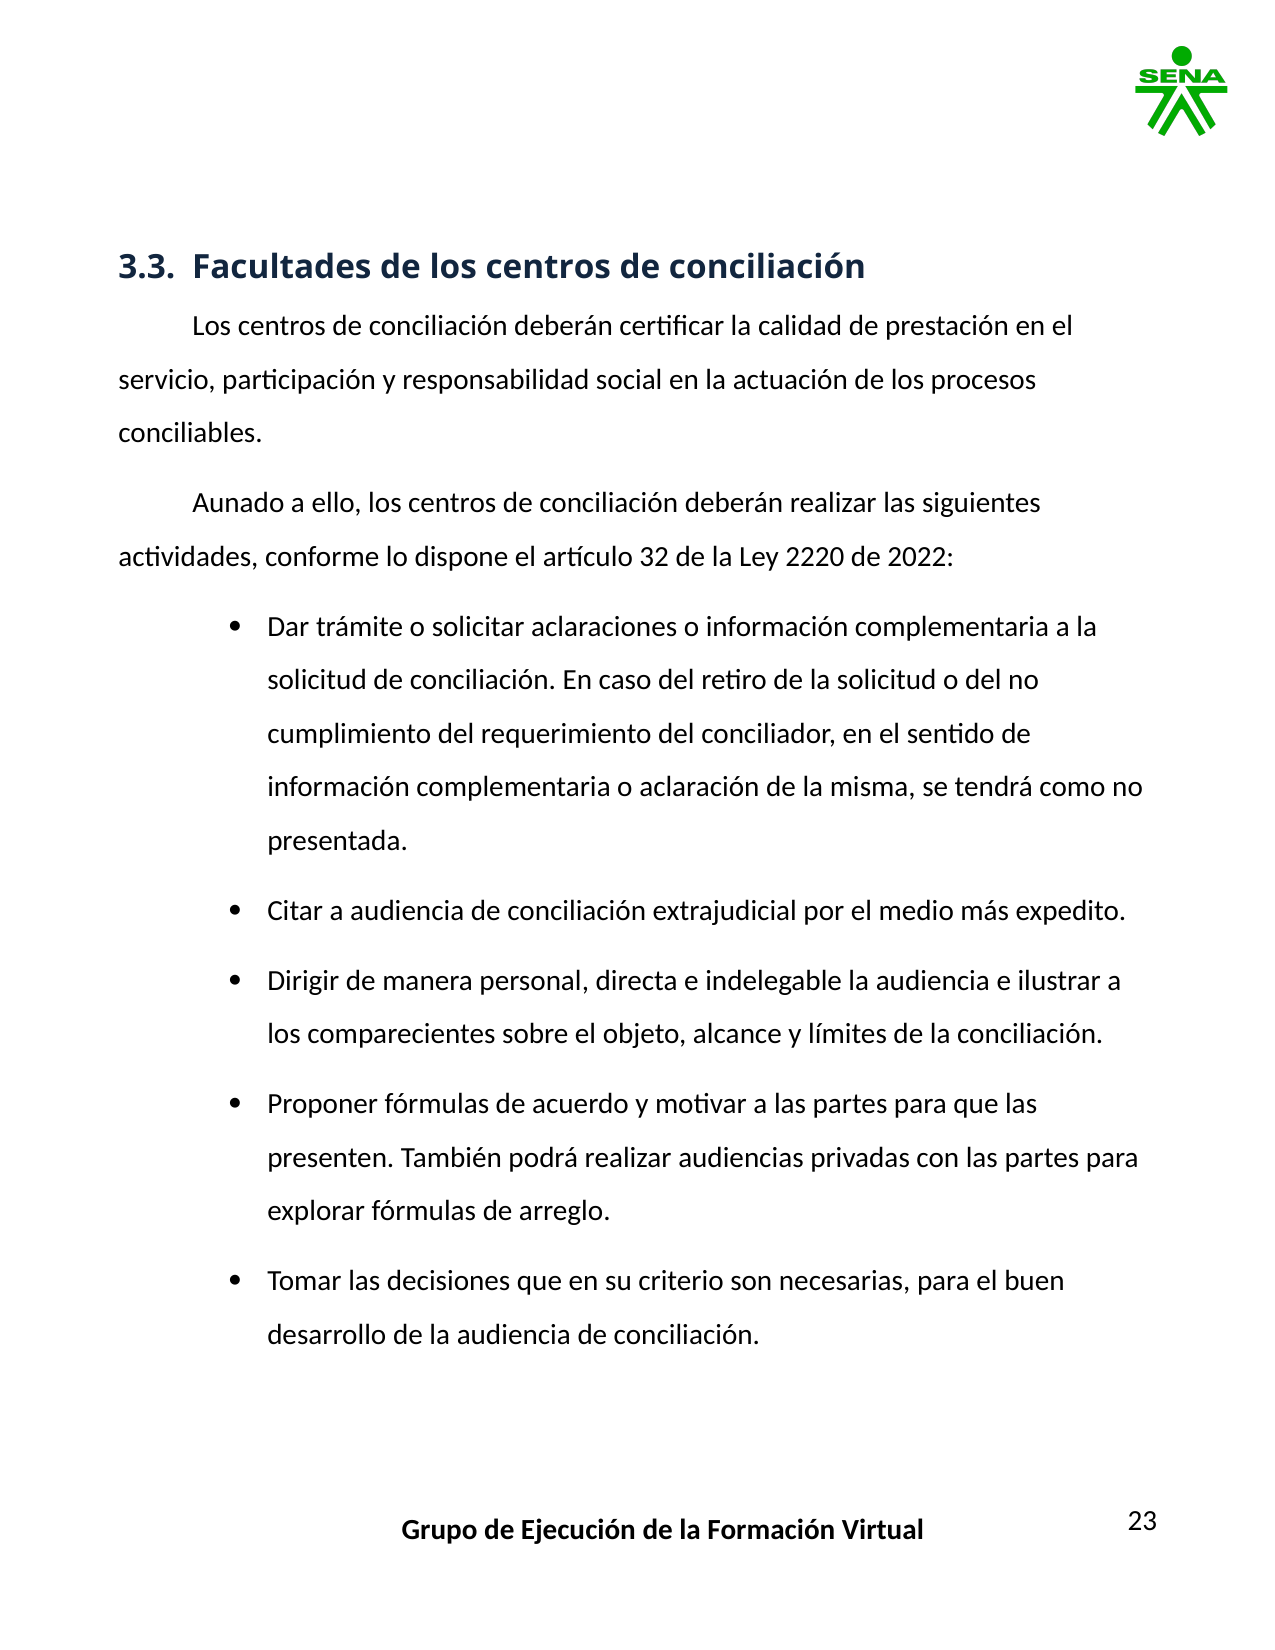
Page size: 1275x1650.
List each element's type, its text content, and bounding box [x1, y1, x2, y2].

list Citar a audiencia de conciliación extrajudicial por el medio más expedito. [230, 892, 1157, 927]
list Tomar las decisiones que en su criterio son necesarias, para el buen desarrollo de la audiencia de conciliación. [230, 1262, 1157, 1351]
list Dirigir de manera personal, directa e indelegable la audiencia e ilustrar a los comparecientes sobre el objeto, alcance y límites de la conciliación. [230, 962, 1157, 1051]
text Aunado a ello, los centros de conciliación deberán realizar las siguientes actividades, conforme lo dispone el artículo 32 de la Ley 2220 de 2022: [118, 484, 1157, 573]
subtitle Facultades de los centros de conciliación [118, 243, 1157, 288]
text Los centros de conciliación deberán certificar la calidad de prestación en el servicio, participación y responsabilidad social en la actuación de los procesos conciliables. [118, 307, 1157, 450]
list Dar trámite o solicitar aclaraciones o información complementaria a la solicitud de conciliación. En caso del retiro de la solicitud o del no cumplimiento del requerimiento del conciliador, en el sentido de información complementaria o aclaración de la misma, se tendrá como no presentada. [230, 608, 1157, 857]
picture [1135, 46, 1228, 136]
list Proponer fórmulas de acuerdo y motivar a las partes para que las presenten. También podrá realizar audiencias privadas con las partes para explorar fórmulas de arreglo. [230, 1085, 1157, 1228]
